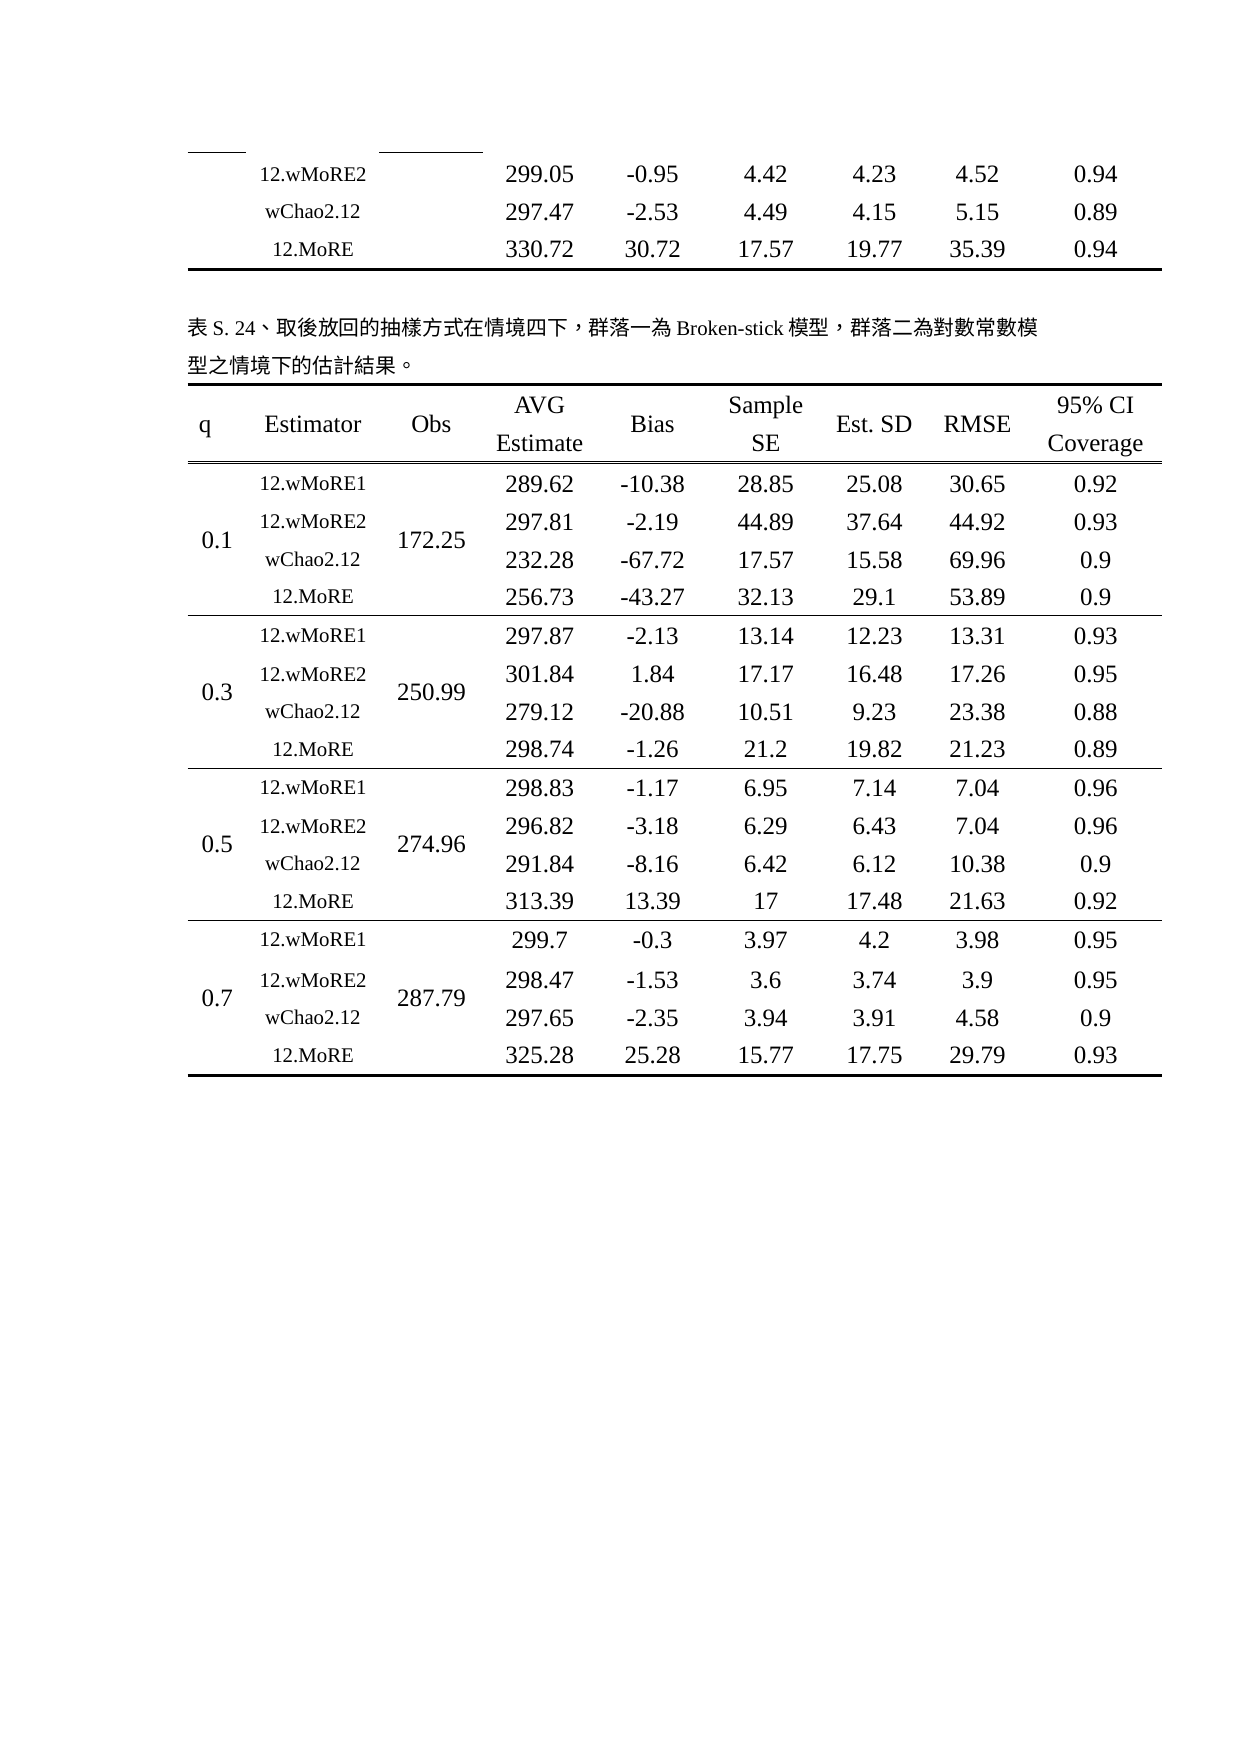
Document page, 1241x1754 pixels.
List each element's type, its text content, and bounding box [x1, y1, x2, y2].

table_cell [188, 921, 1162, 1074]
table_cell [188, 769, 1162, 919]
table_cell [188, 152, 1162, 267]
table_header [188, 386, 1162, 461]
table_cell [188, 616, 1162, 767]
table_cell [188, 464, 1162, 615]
text 表S. 24、取後放回的抽樣方式在情境四下，群落一為Broken-stick模型，群落二為對數常數模型之情境下的估計結果。 [187, 308, 1053, 383]
